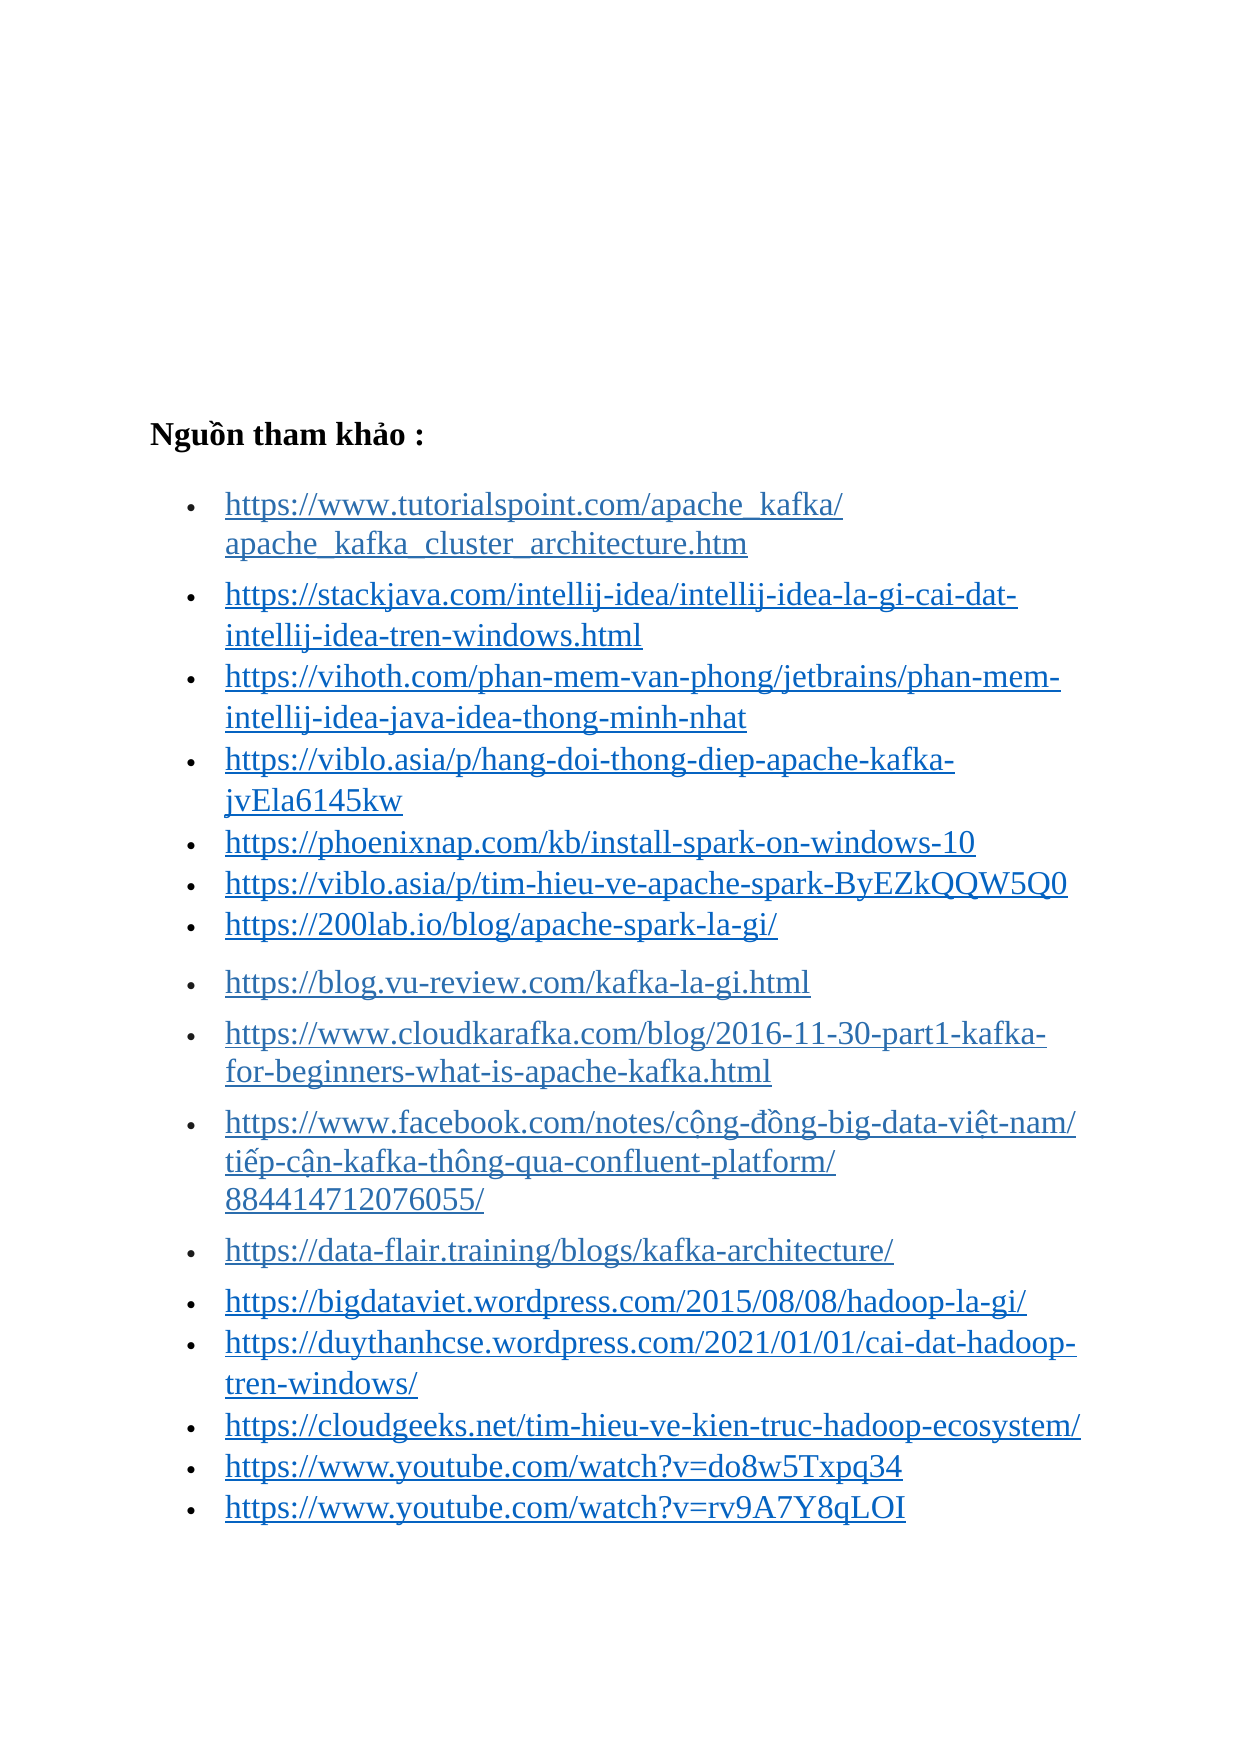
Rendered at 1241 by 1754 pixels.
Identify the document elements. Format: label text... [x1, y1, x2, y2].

list https://www.cloudkarafka.com/blog/2016-11-30-part1-kafka-for-beginners-what-is-apache-kafka.html [187, 1013, 1090, 1090]
list https://www.facebook.com/notes/cộng-đồng-big-data-việt-nam/tiếp-cận-kafka-thông-qua-confluent-platform/884414712076055/ [187, 1103, 1090, 1218]
list https://duythanhcse.wordpress.com/2021/01/01/cai-dat-hadoop-tren-windows/ [187, 1322, 1090, 1402]
list https://phoenixnap.com/kb/install-spark-on-windows-10 [187, 822, 1090, 860]
list https://stackjava.com/intellij-idea/intellij-idea-la-gi-cai-dat-intellij-idea-tren-windows.html [187, 574, 1090, 653]
list https://bigdataviet.wordpress.com/2015/08/08/hadoop-la-gi/ [187, 1281, 1090, 1319]
text Nguồn tham khảo : [150, 414, 1090, 452]
list https://www.youtube.com/watch?v=rv9A7Y8qLOI [187, 1488, 1090, 1526]
list https://vihoth.com/phan-mem-van-phong/jetbrains/phan-mem-intellij-idea-java-idea-thong-minh-nhat [187, 656, 1090, 736]
list https://viblo.asia/p/tim-hieu-ve-apache-spark-ByEZkQQW5Q0 [187, 863, 1090, 902]
list https://www.tutorialspoint.com/apache_kafka/apache_kafka_cluster_architecture.htm [187, 484, 1090, 561]
list https://www.youtube.com/watch?v=do8w5Txpq34 [187, 1446, 1090, 1485]
list https://blog.vu-review.com/kafka-la-gi.html [187, 963, 1090, 1001]
list https://data-flair.training/blogs/kafka-architecture/ [187, 1230, 1090, 1268]
list https://cloudgeeks.net/tim-hieu-ve-kien-truc-hadoop-ecosystem/ [187, 1405, 1090, 1443]
list https://viblo.asia/p/hang-doi-thong-diep-apache-kafka-jvEla6145kw [187, 739, 1090, 819]
list https://200lab.io/blog/apache-spark-la-gi/ [187, 904, 1090, 943]
